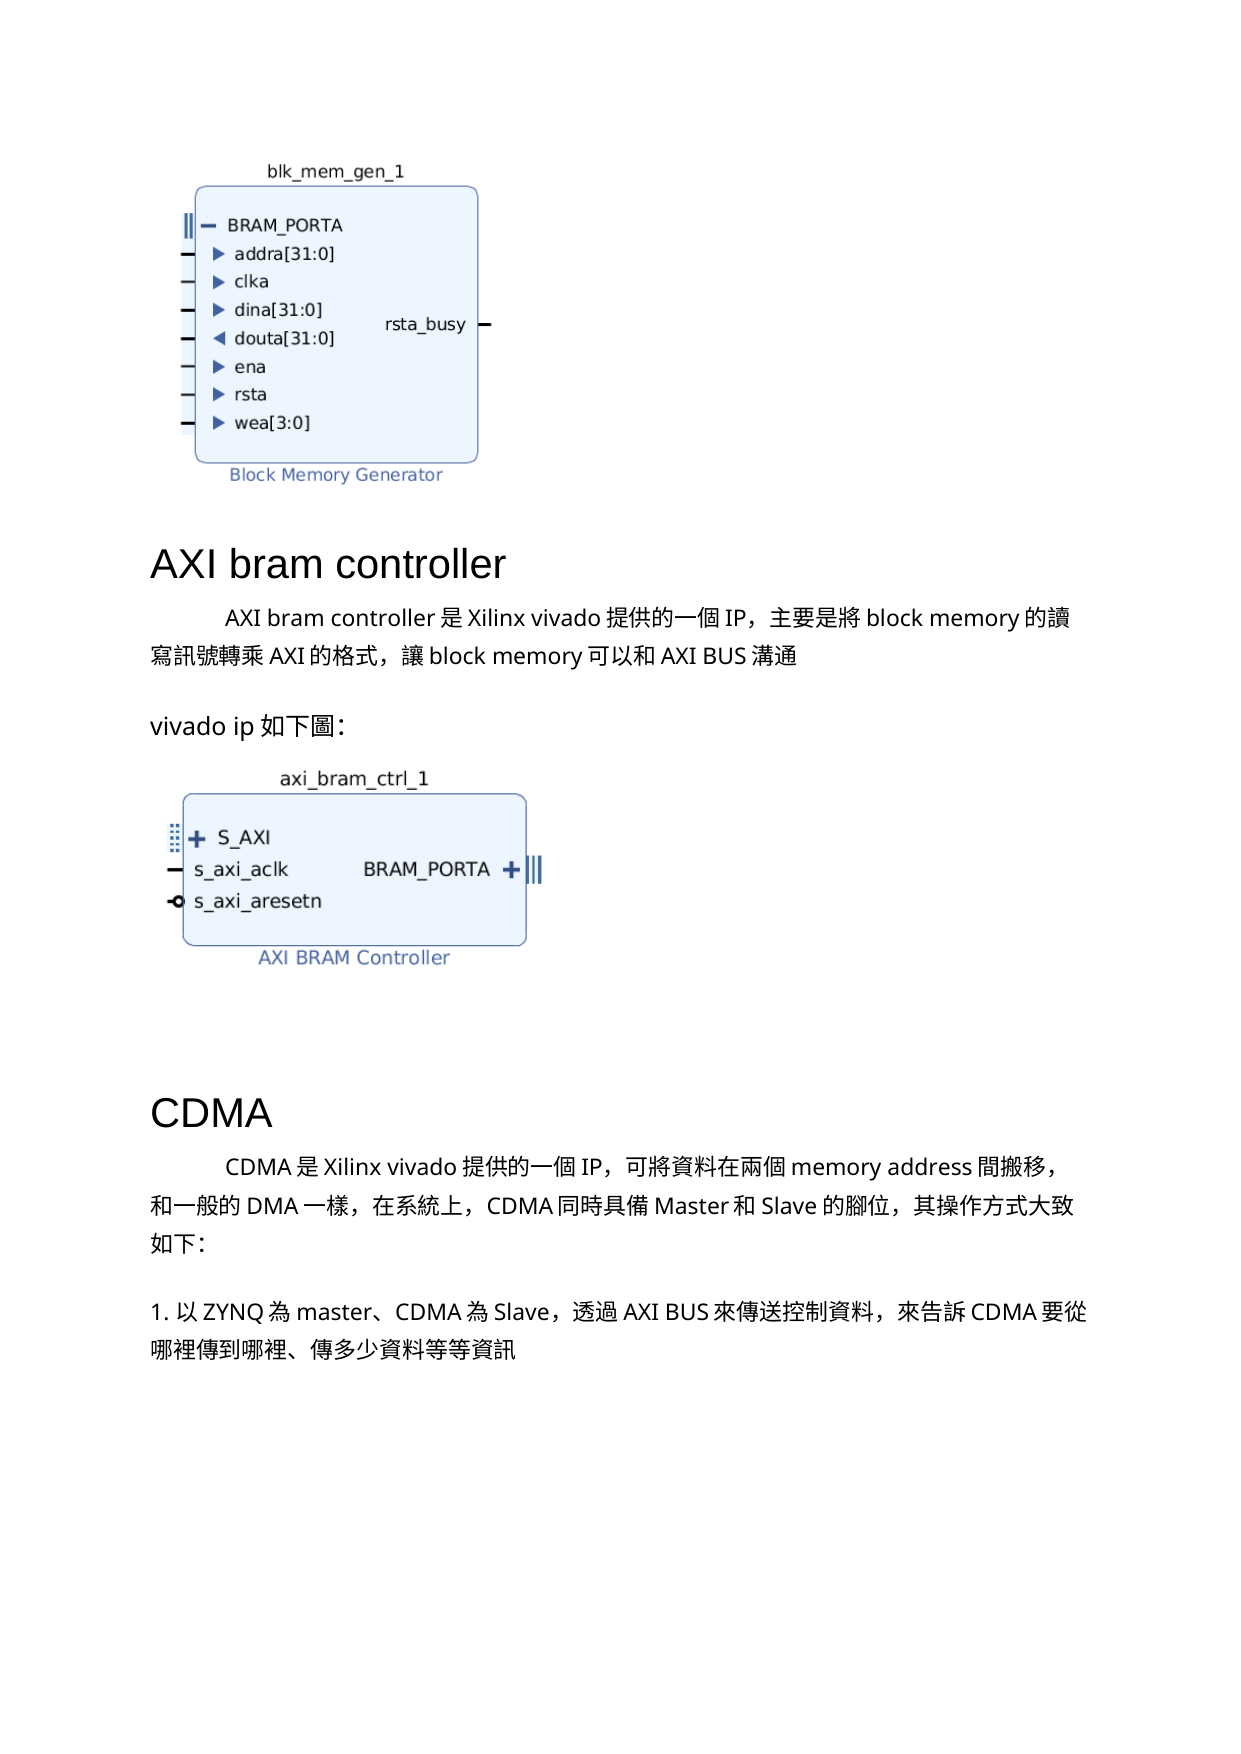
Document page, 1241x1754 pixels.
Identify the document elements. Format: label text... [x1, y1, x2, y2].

text 1. 以ZYNQ為master、CDMA為Slave，透過AXI BUS來傳送控制資料，來告訴CDMA要從哪裡傳到哪裡、傳多少資料等等資訊 [150, 1294, 1090, 1366]
picture [150, 748, 564, 978]
subtitle AXI bram controller [150, 539, 1090, 587]
text CDMA是Xilinx vivado提供的一個IP，可將資料在兩個memory address間搬移，和一般的DMA一樣，在系統上，CDMA同時具備Master和Slave的腳位，其操作方式大致如下： [150, 1149, 1090, 1259]
text vivado ip如下圖： [150, 707, 1090, 743]
picture [150, 150, 517, 494]
subtitle CDMA [150, 1089, 1090, 1137]
text AXI bram controller是Xilinx vivado提供的一個IP，主要是將block memory的讀寫訊號轉乘AXI的格式，讓block memory可以和AXI BUS溝通 [150, 600, 1090, 672]
